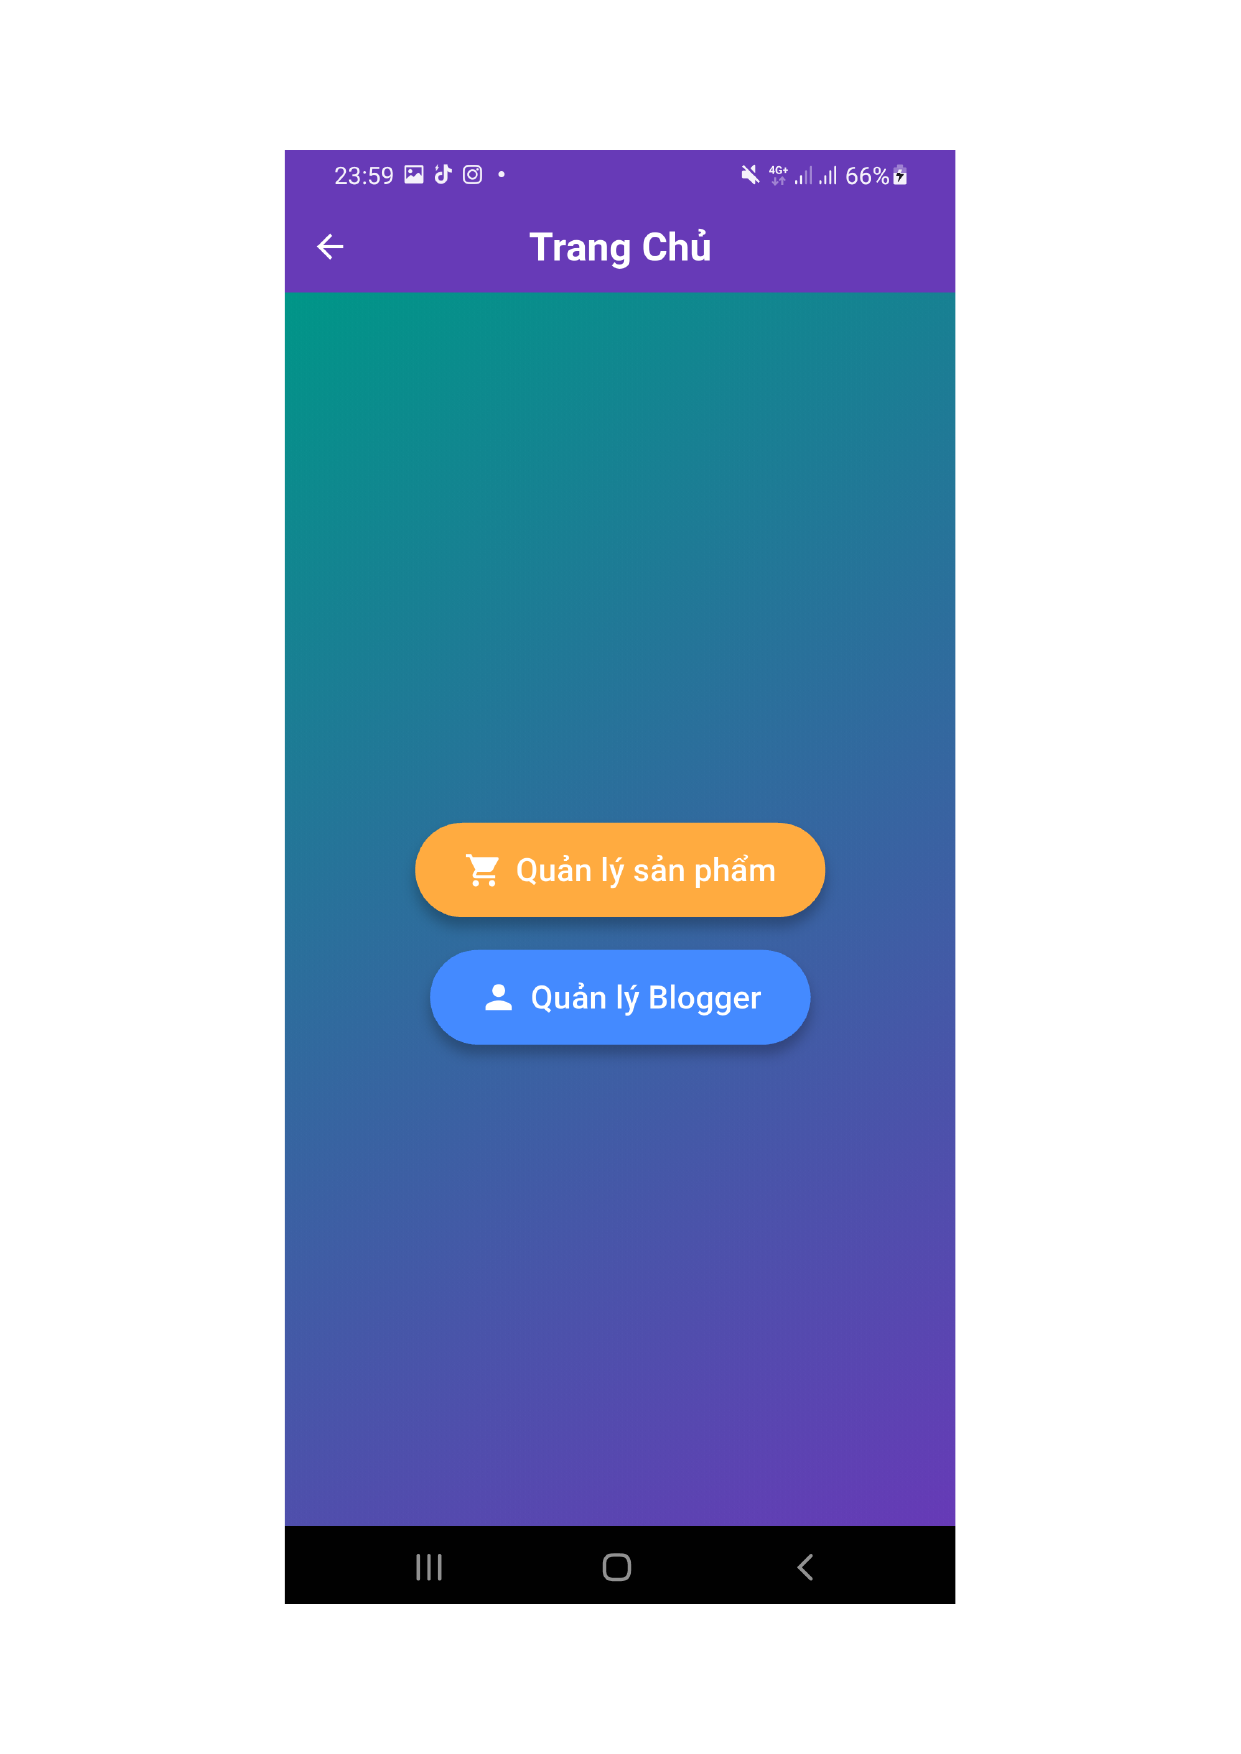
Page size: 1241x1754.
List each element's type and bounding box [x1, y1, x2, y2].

picture [284, 150, 956, 1604]
